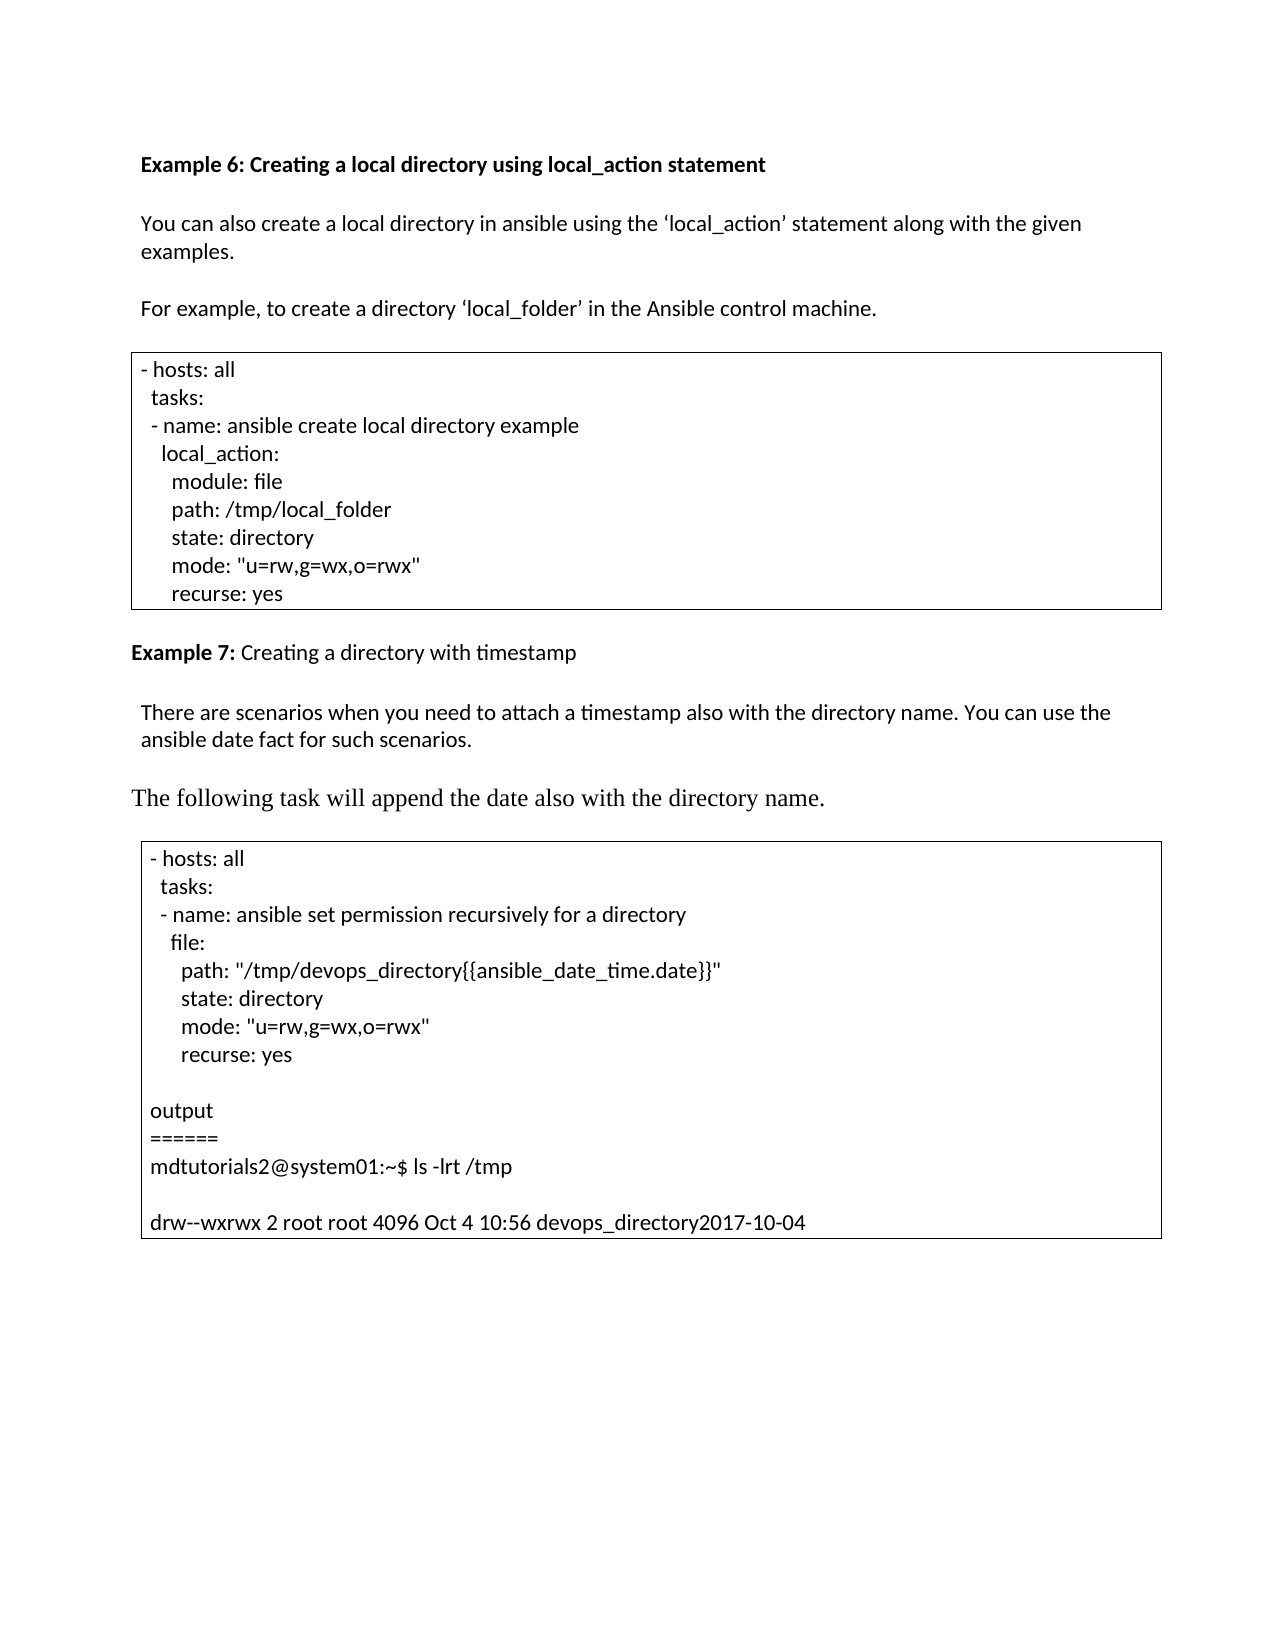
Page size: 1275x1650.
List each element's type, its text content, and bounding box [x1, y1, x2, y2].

text drw--wxrwx 2 root root 4096 Oct 4 10:56 devops_directory2017-10-04 [142, 1205, 1161, 1238]
text mdtutorials2@system01:~$ ls -lrt /tmp [150, 1152, 1153, 1180]
text recurse: yes [132, 576, 1161, 609]
text - name: ansible set permission recursively for a directory [150, 900, 1153, 928]
text There are scenarios when you need to attach a timestamp also with the directory name. You can use the ansible date fact for such scenarios. [141, 698, 1153, 754]
text mode: "u=rw,g=wx,o=rwx" [132, 548, 1161, 576]
text path: /tmp/local_folder [132, 492, 1161, 520]
text The following task will append the date also with the directory name. [131, 783, 1153, 812]
text mode: "u=rw,g=wx,o=rwx" [150, 1012, 1153, 1040]
text ====== [150, 1124, 1153, 1152]
text output [150, 1096, 1153, 1124]
text Example 7: Creating a directory with timestamp [131, 638, 1153, 666]
text - name: ansible create local directory example [132, 408, 1161, 436]
text You can also create a local directory in ansible using the ‘local_action’ statement along with the given examples. [141, 209, 1153, 265]
text - hosts: all [132, 353, 1161, 380]
text state: directory [132, 520, 1161, 548]
text For example, to create a directory ‘local_folder’ in the Ansible control machine. [141, 294, 1153, 323]
text module: file [132, 464, 1161, 492]
text local_action: [132, 436, 1161, 464]
text - hosts: all [142, 842, 1161, 872]
text state: directory [150, 984, 1153, 1012]
text file: [150, 928, 1153, 956]
text path: "/tmp/devops_directory{{ansible_date_time.date}}" [150, 956, 1153, 984]
text tasks: [132, 380, 1161, 408]
text tasks: [150, 872, 1153, 900]
text Example 6: Creating a local directory using local_action statement [141, 150, 1153, 178]
text recurse: yes [150, 1040, 1153, 1068]
